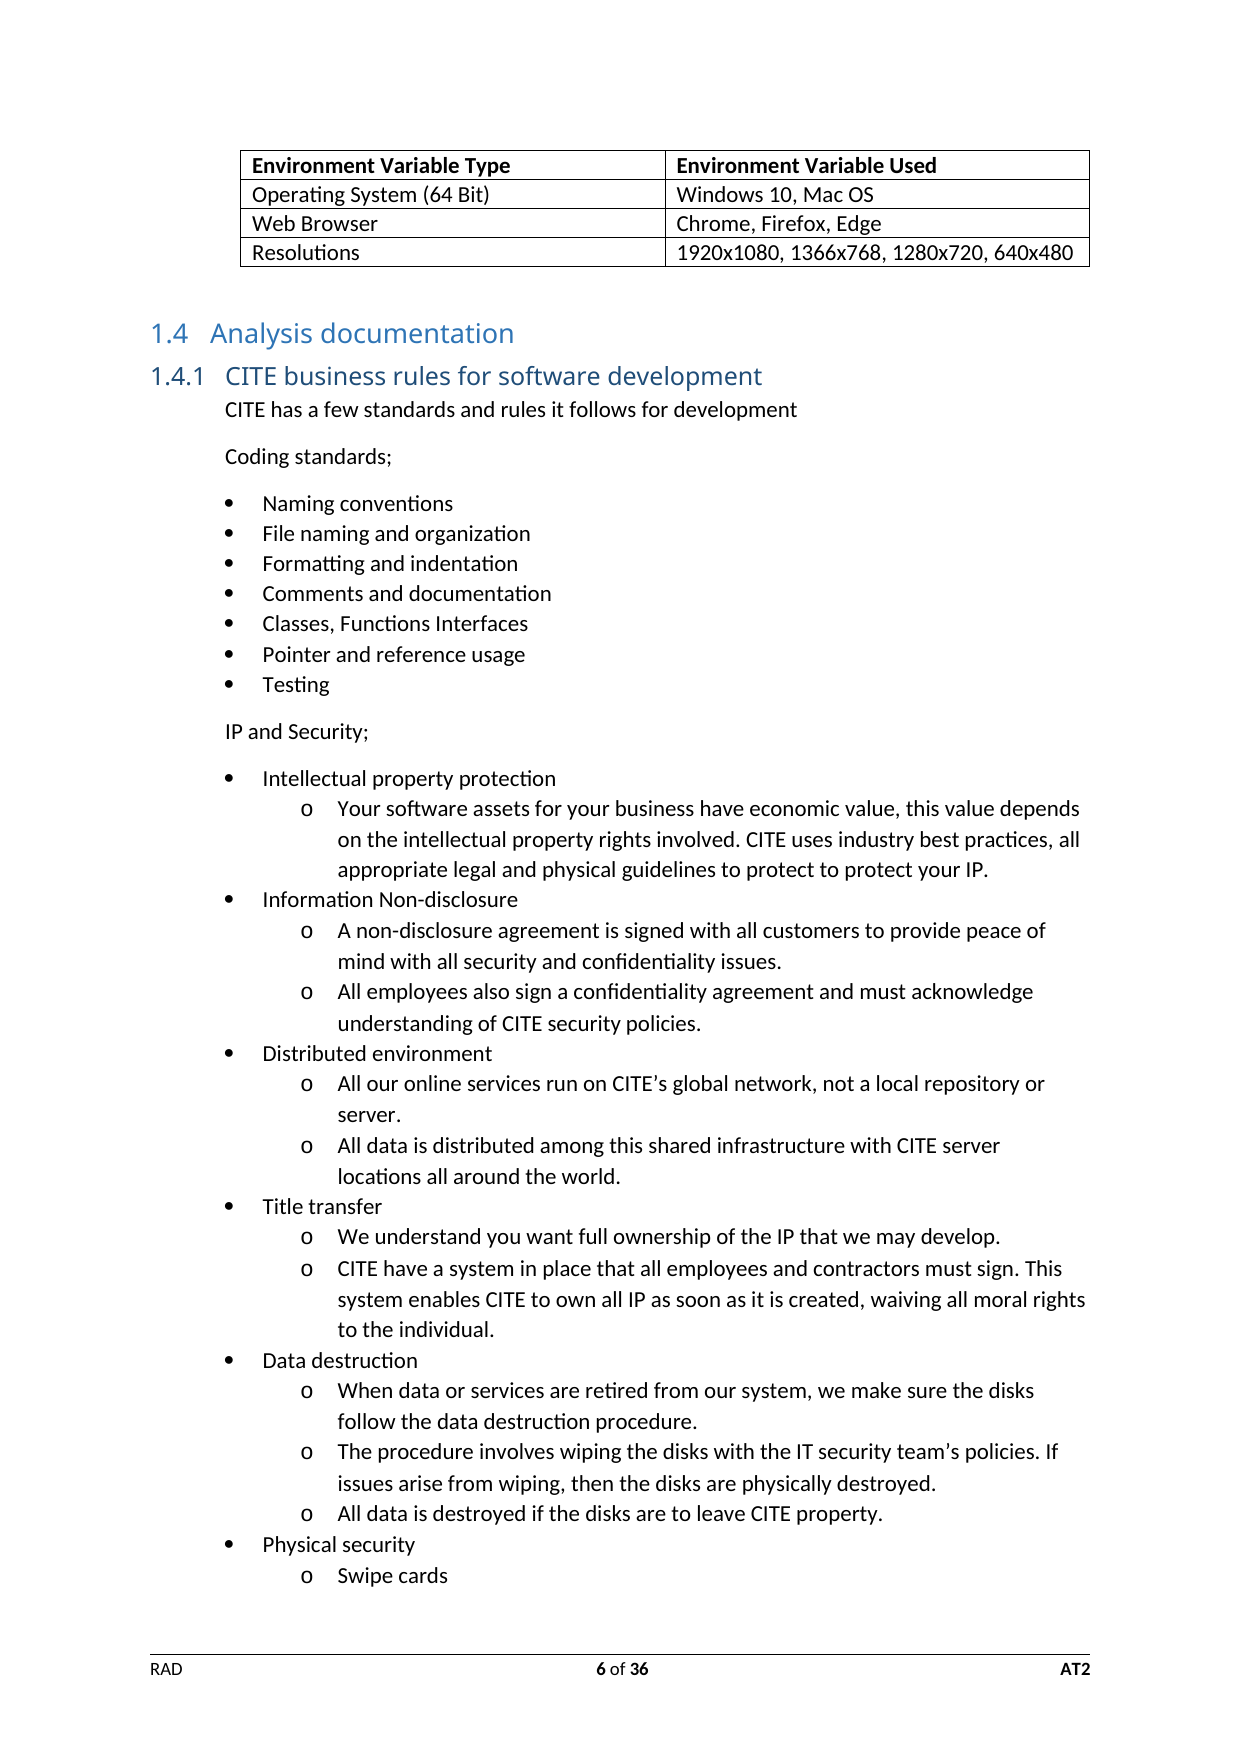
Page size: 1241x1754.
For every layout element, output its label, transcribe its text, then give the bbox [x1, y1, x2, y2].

table_cell Web Browser [241, 209, 665, 237]
list Your software assets for your business have economic value, this value depends on the intellectual property rights involved. CITE uses industry best practices, all appropriate legal and physical guidelines to protect to protect your IP. [300, 794, 1090, 883]
list Classes, Functions Interfaces [225, 609, 1090, 637]
list A non-disclosure agreement is signed with all customers to provide peace of mind with all security and confidentiality issues. [300, 916, 1090, 975]
list Title transfer [225, 1192, 1090, 1220]
list Intellectual property protection [225, 764, 1090, 792]
list Pointer and reference usage [225, 640, 1090, 668]
list Data destruction [225, 1346, 1090, 1374]
table_cell Operating System (64 Bit) [241, 180, 665, 208]
list All our online services run on CITE’s global network, not a local repository or server. [300, 1069, 1090, 1128]
text IP and Security; [225, 717, 1090, 745]
list When data or services are retired from our system, we make sure the disks follow the data destruction procedure. [300, 1376, 1090, 1435]
text Coding standards; [225, 442, 1090, 470]
table_cell 1920x1080, 1366x768, 1280x720, 640x480 [666, 238, 1089, 266]
text CITE has a few standards and rules it follows for development [225, 395, 1090, 423]
list Information Non-disclosure [225, 886, 1090, 914]
table_cell Resolutions [241, 238, 665, 266]
list Distributed environment [225, 1039, 1090, 1067]
table_cell Windows 10, Mac OS [666, 180, 1089, 208]
list Physical security [225, 1531, 1090, 1558]
list Formatting and indentation [225, 549, 1090, 577]
subtitle Analysis documentation [150, 314, 1090, 351]
list The procedure involves wiping the disks with the IT security team’s policies. If issues arise from wiping, then the disks are physically destroyed. [300, 1437, 1090, 1497]
list We understand you want full ownership of the IP that we may develop. [300, 1222, 1090, 1252]
list All data is destroyed if the disks are to leave CITE property. [300, 1499, 1090, 1528]
table_cell Chrome, Firefox, Edge [666, 209, 1089, 237]
list Naming conventions [225, 489, 1090, 517]
subtitle CITE business rules for software development [150, 358, 1090, 392]
list CITE have a system in place that all employees and contractors must sign. This system enables CITE to own all IP as soon as it is created, waiving all moral rights to the individual. [300, 1254, 1090, 1343]
list Comments and documentation [225, 579, 1090, 607]
list Testing [225, 670, 1090, 698]
table_header Environment Variable Type [241, 151, 665, 179]
list File naming and organization [225, 519, 1090, 547]
list All employees also sign a confidentiality agreement and must acknowledge understanding of CITE security policies. [300, 977, 1090, 1037]
list All data is distributed among this shared infrastructure with CITE server locations all around the world. [300, 1131, 1090, 1190]
list Swipe cards [300, 1561, 1090, 1590]
table_header Environment Variable Used [666, 151, 1089, 179]
